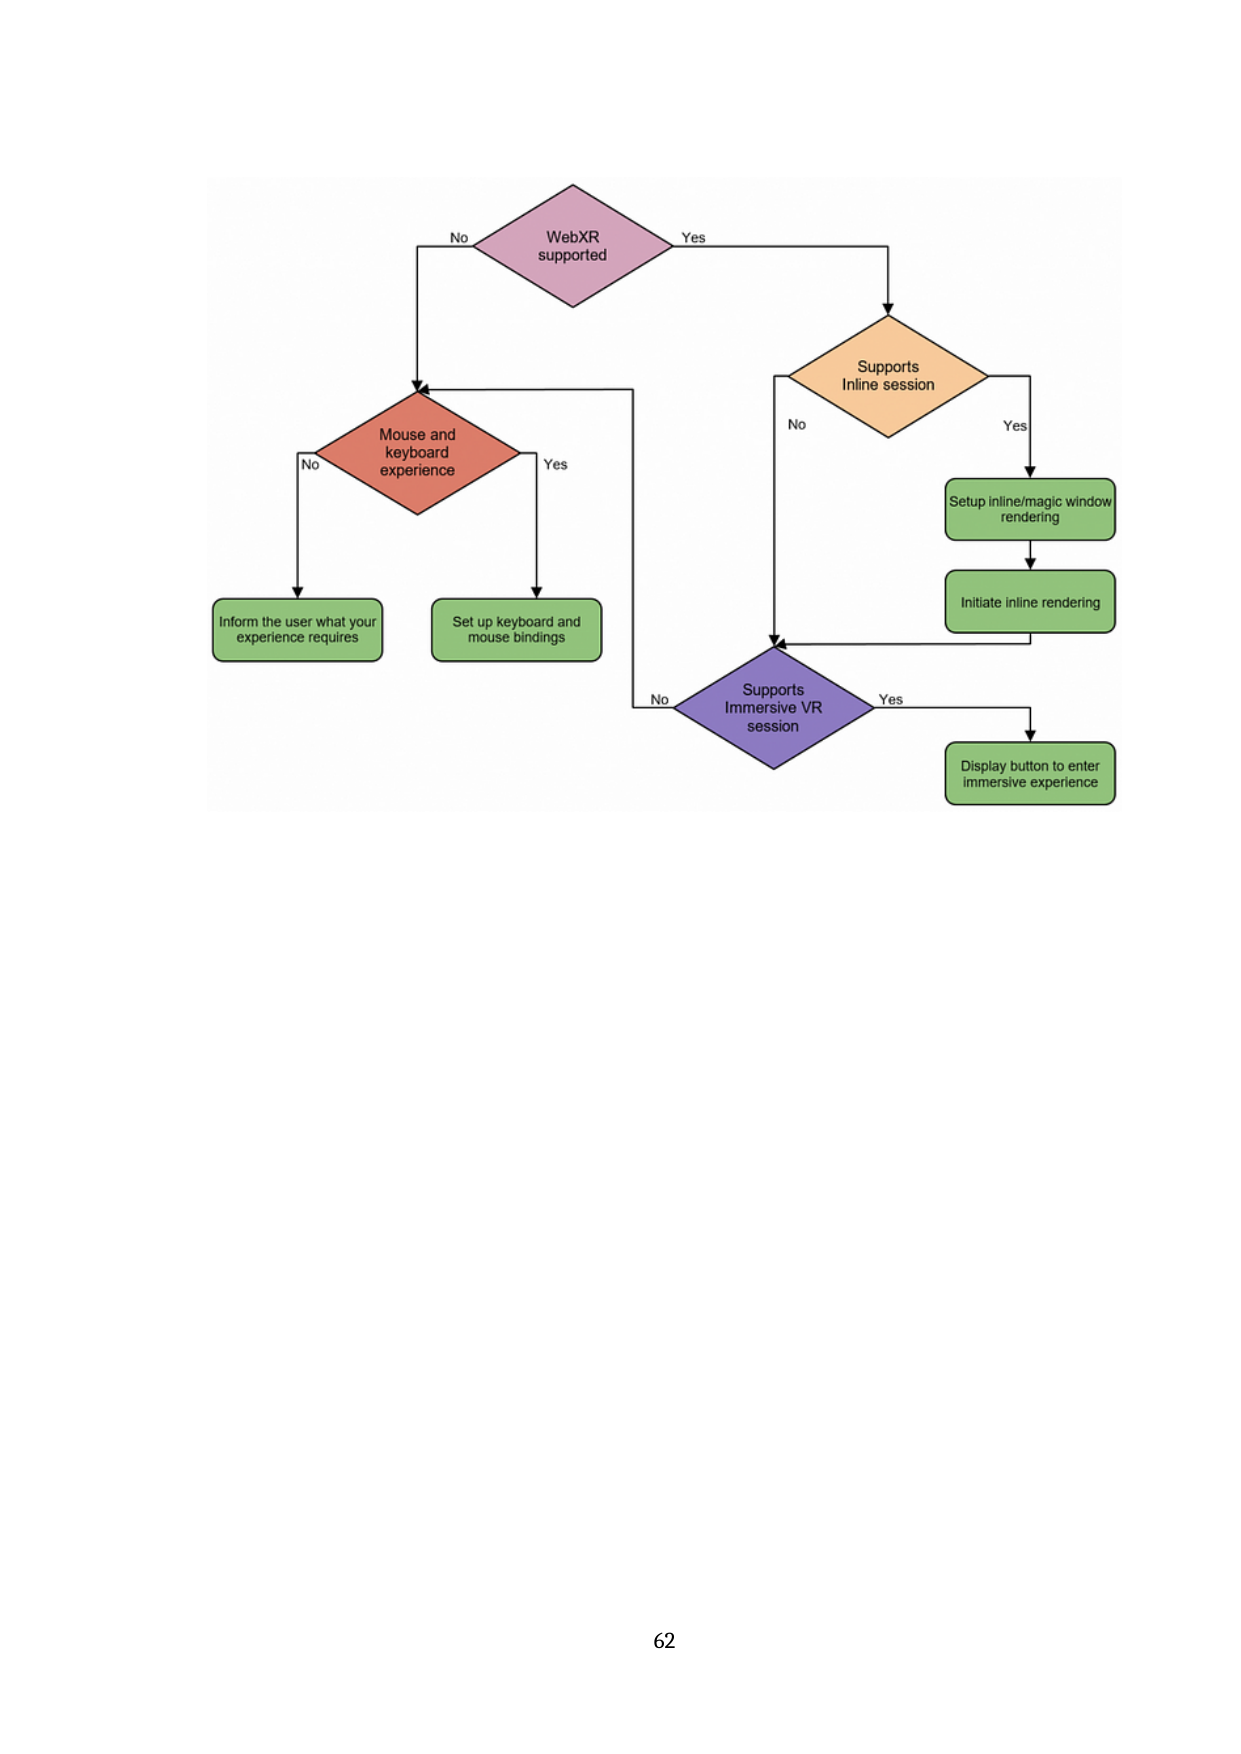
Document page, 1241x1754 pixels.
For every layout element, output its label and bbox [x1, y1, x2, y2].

picture [206, 177, 1123, 812]
